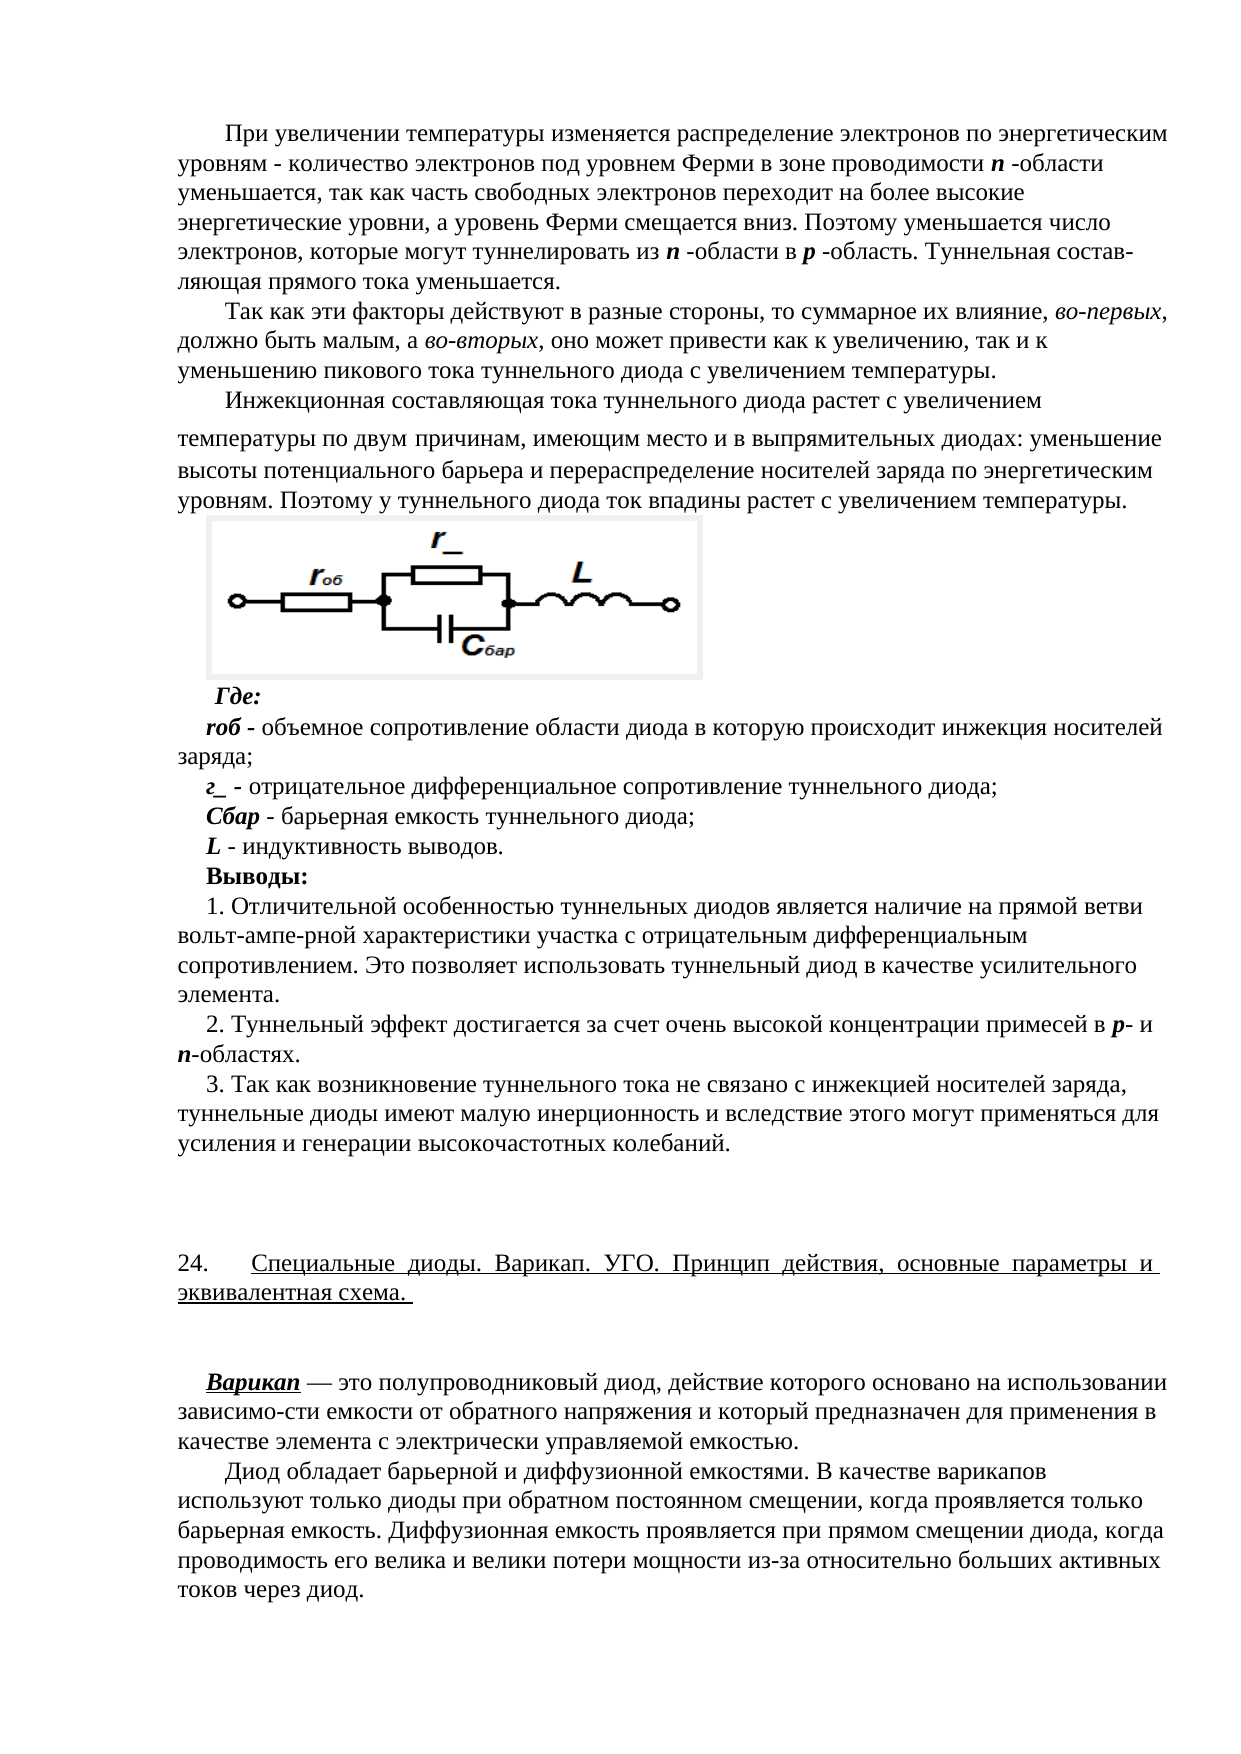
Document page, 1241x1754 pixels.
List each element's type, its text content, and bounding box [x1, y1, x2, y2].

text 2. Туннельный эффект достигается за счет очень высокой концентрации примесей в p- и n-областях. [177, 1009, 1178, 1068]
text При увеличении температуры изменяется распределение электронов по энергетическим уровням - количество электронов под уровнем Ферми в зоне проводимости n -области уменьшается, так как часть свободных электронов переходит на более высокие энергетические уровни, а уровень Ферми смещается вниз. Поэтому уменьшается число электронов, которые могут туннелировать из n -области в p -область. Туннельная составляющая прямого тока уменьшается. [177, 118, 1178, 295]
text Cбар - барьерная емкость туннельного диода; [177, 801, 1178, 830]
text Где: [177, 681, 1178, 710]
text 3. Так как возникновение туннельного тока не связано с инжекцией носителей заряда, туннельные диоды имеют малую инерционность и вследствие этого могут применяться для усиления и генерации высокочастотных колебаний. [177, 1069, 1178, 1157]
text 1. Отличительной особенностью туннельных диодов является наличие на прямой ветви вольт-ампе-рной характеристики участка с отрицательным дифференциальным сопротивлением. Это позволяет использовать туннельный диод в качестве усилительного элемента. [177, 891, 1178, 1008]
text Варикап — это полупроводниковый диод, действие которого основано на использовании зависимо-сти емкости от обратного напряжения и который предназначен для применения в качестве элемента с электрически управляемой емкостью. [177, 1367, 1178, 1455]
list Специальные диоды. Варикап. УГО. Принцип действия, основные параметры и эквивалентная схема. [177, 1248, 1178, 1306]
text Инжекционная составляющая тока туннельного диода растет с увеличением температуры по двум причинам, имеющим место и в выпрямительных диодах: уменьшение высоты потенциального барьера и перераспределение носителей заряда по энергетическим уровням. Поэтому у туннельного диода ток впадины растет с увеличением температуры. [177, 385, 1178, 514]
text Выводы: [177, 861, 1178, 889]
picture [212, 521, 697, 674]
text г_ - отрицательное дифференциальное сопротивление туннельного диода; [177, 771, 1178, 800]
text Так как эти факторы действуют в разные стороны, то суммарное их влияние, во-первых, должно быть малым, а во-вторых, оно может привести как к увеличению, так и к уменьшению пикового тока туннельного диода с увеличением температуры. [177, 296, 1178, 384]
text rоб - объемное сопротивление области диода в которую происходит инжекция носителей заряда; [177, 712, 1178, 770]
text L - индуктивность выводов. [177, 831, 1178, 860]
text Диод обладает барьерной и диффузионной емкостями. В качестве варикапов используют только диоды при обратном постоянном смещении, когда проявляется только барьерная емкость. Диффузионная емкость проявляется при прямом смещении диода, когда проводимость его велика и велики потери мощности из-за относительно больших активных токов через диод. [177, 1456, 1178, 1603]
